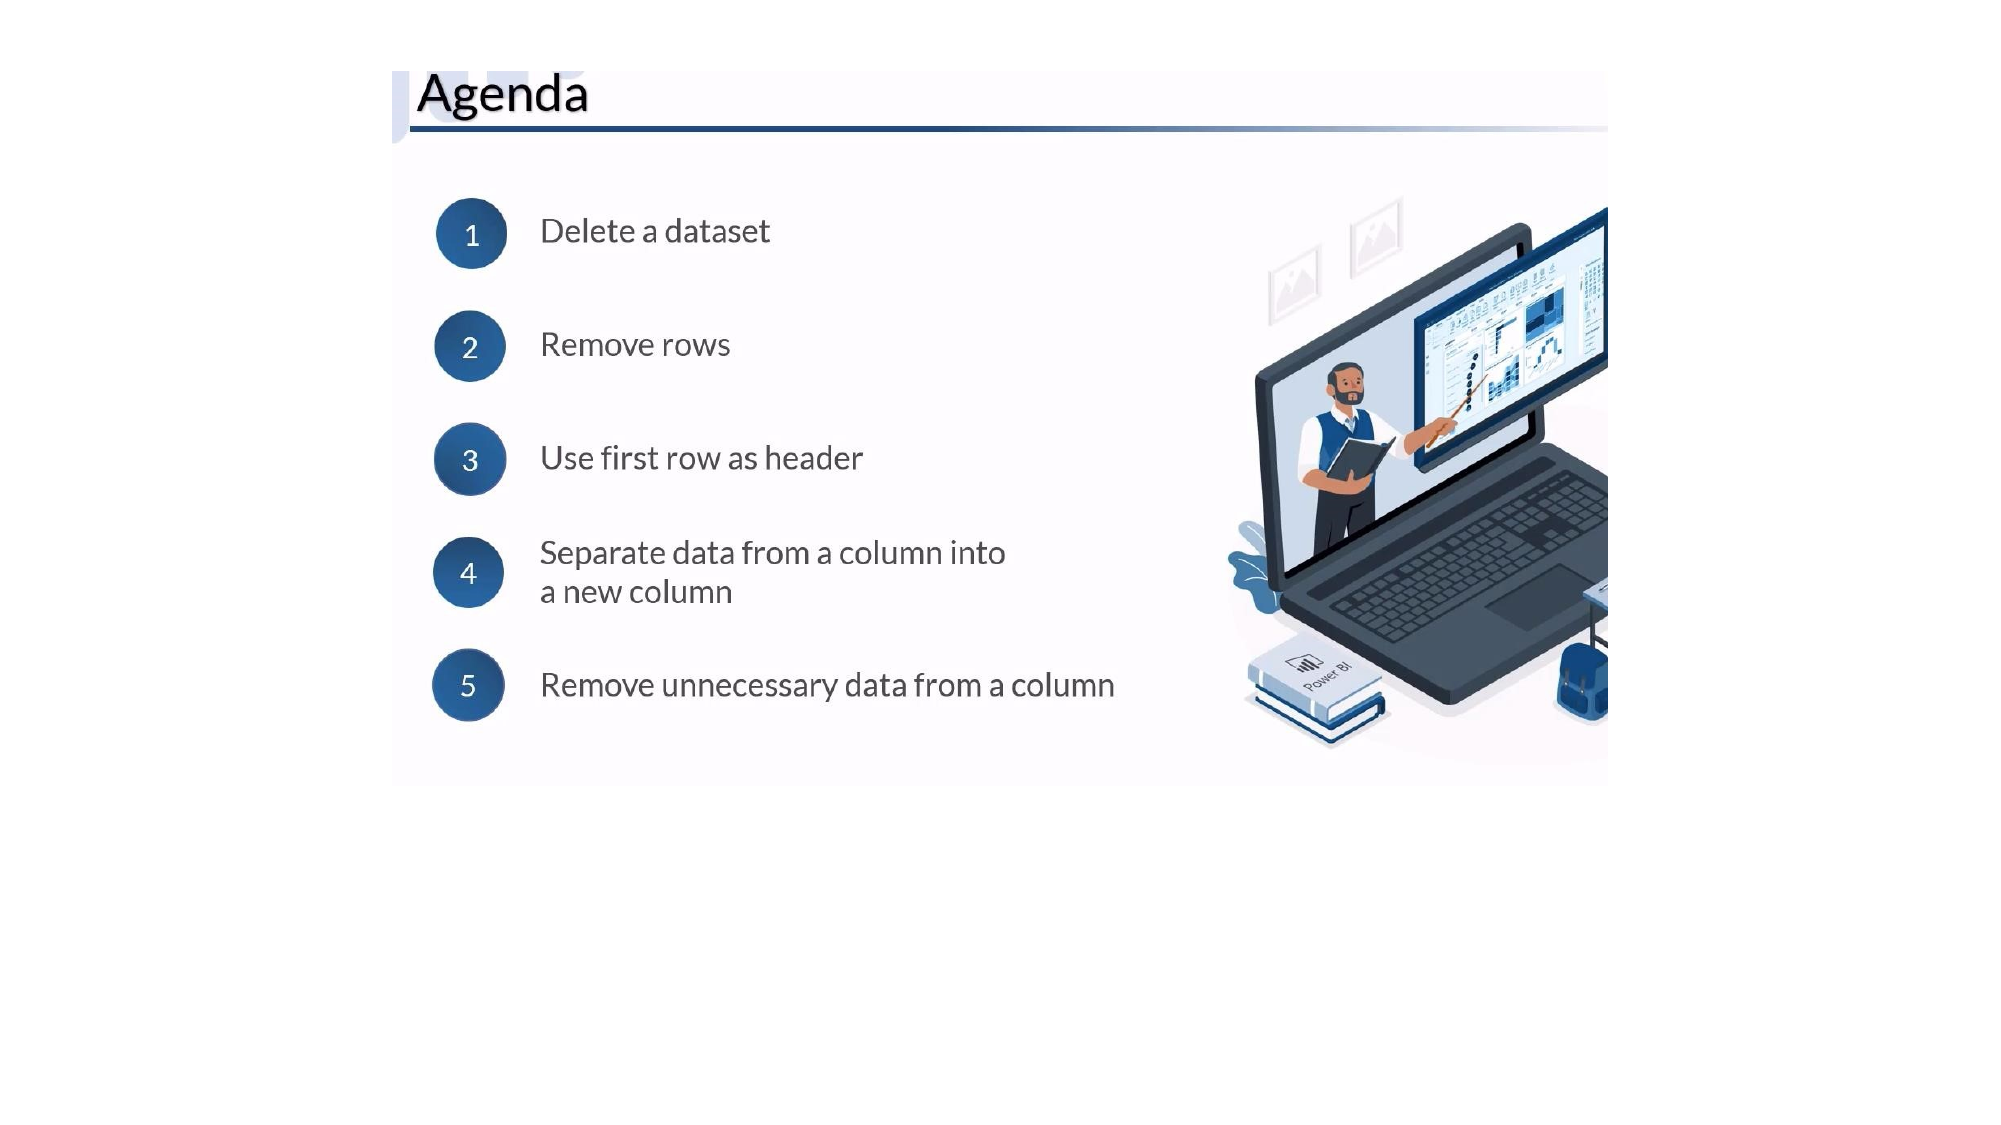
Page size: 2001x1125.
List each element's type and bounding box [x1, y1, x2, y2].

picture [392, 71, 1608, 786]
